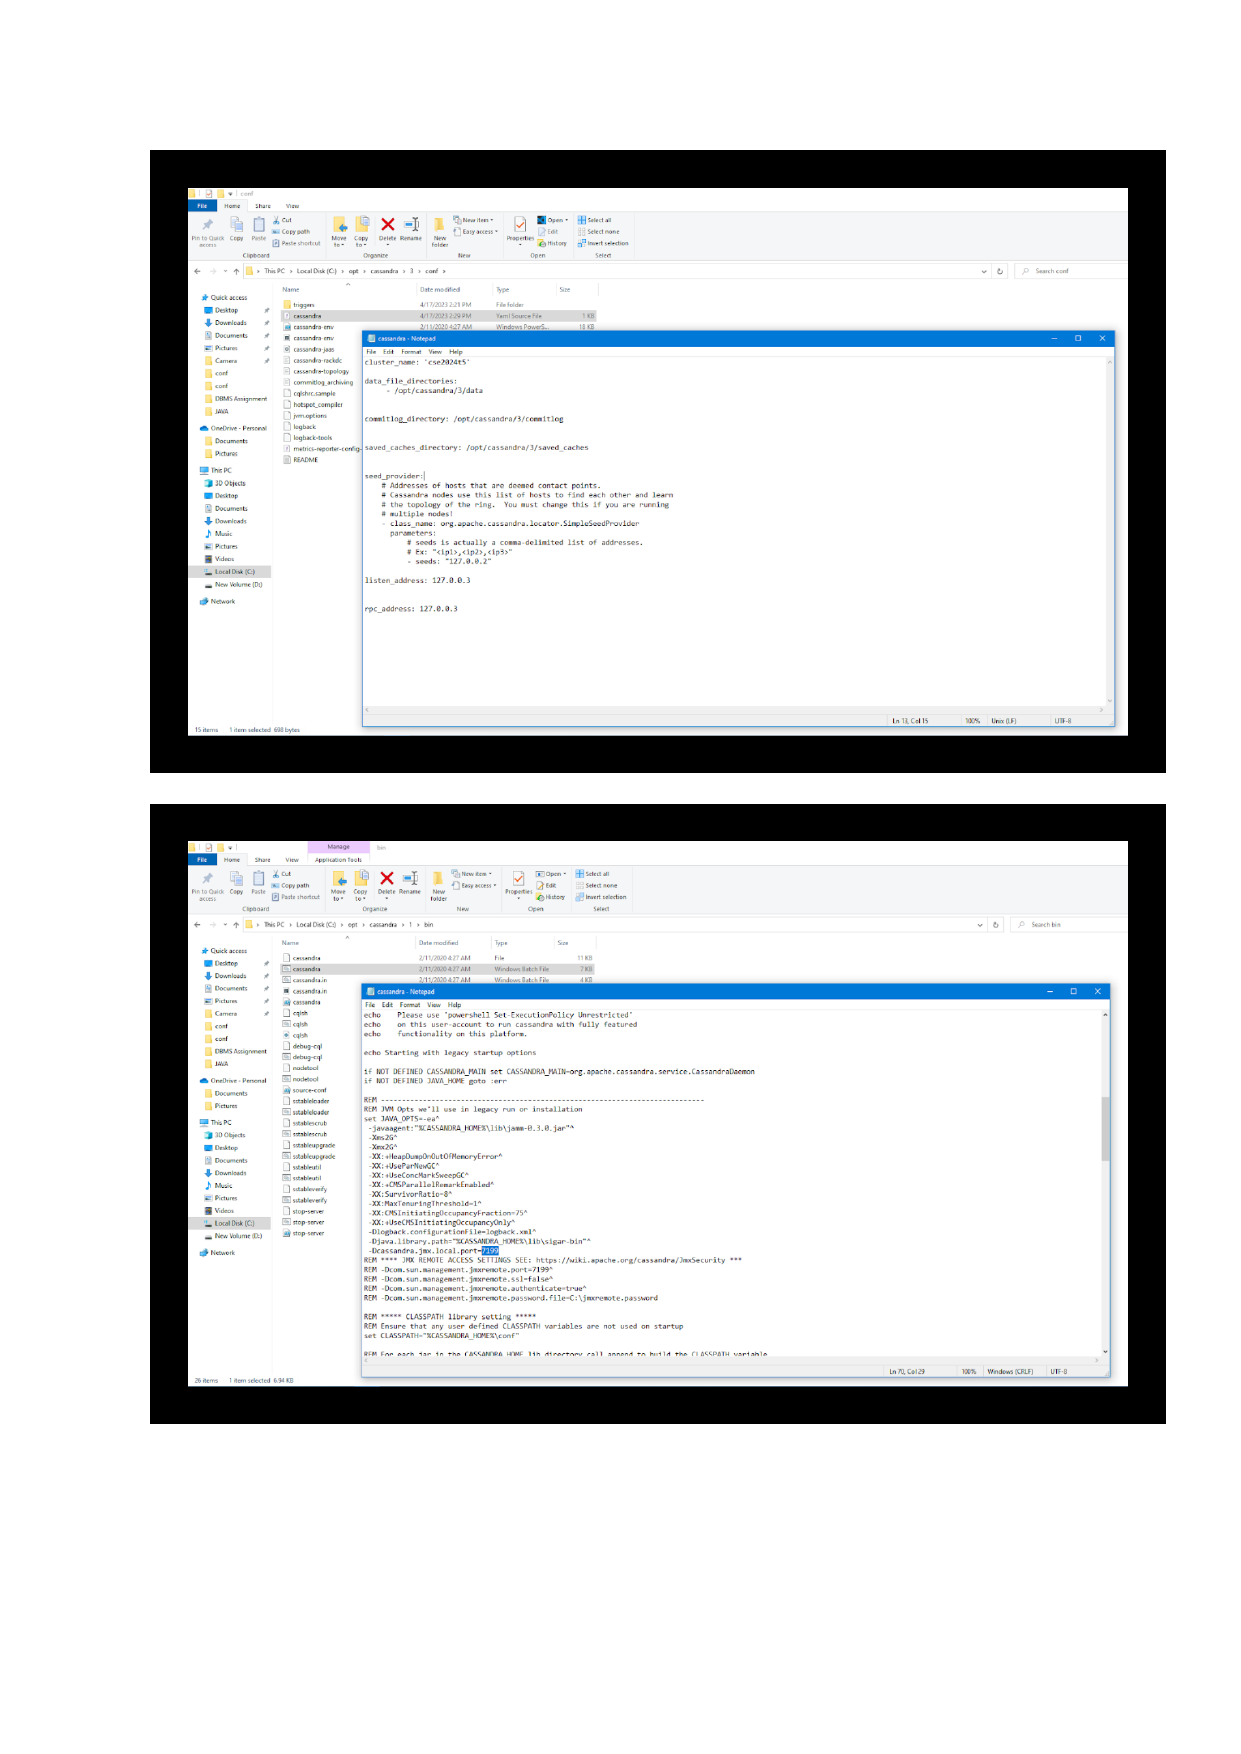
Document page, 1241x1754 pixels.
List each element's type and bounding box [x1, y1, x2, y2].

picture [188, 188, 1128, 736]
picture [188, 841, 1128, 1387]
